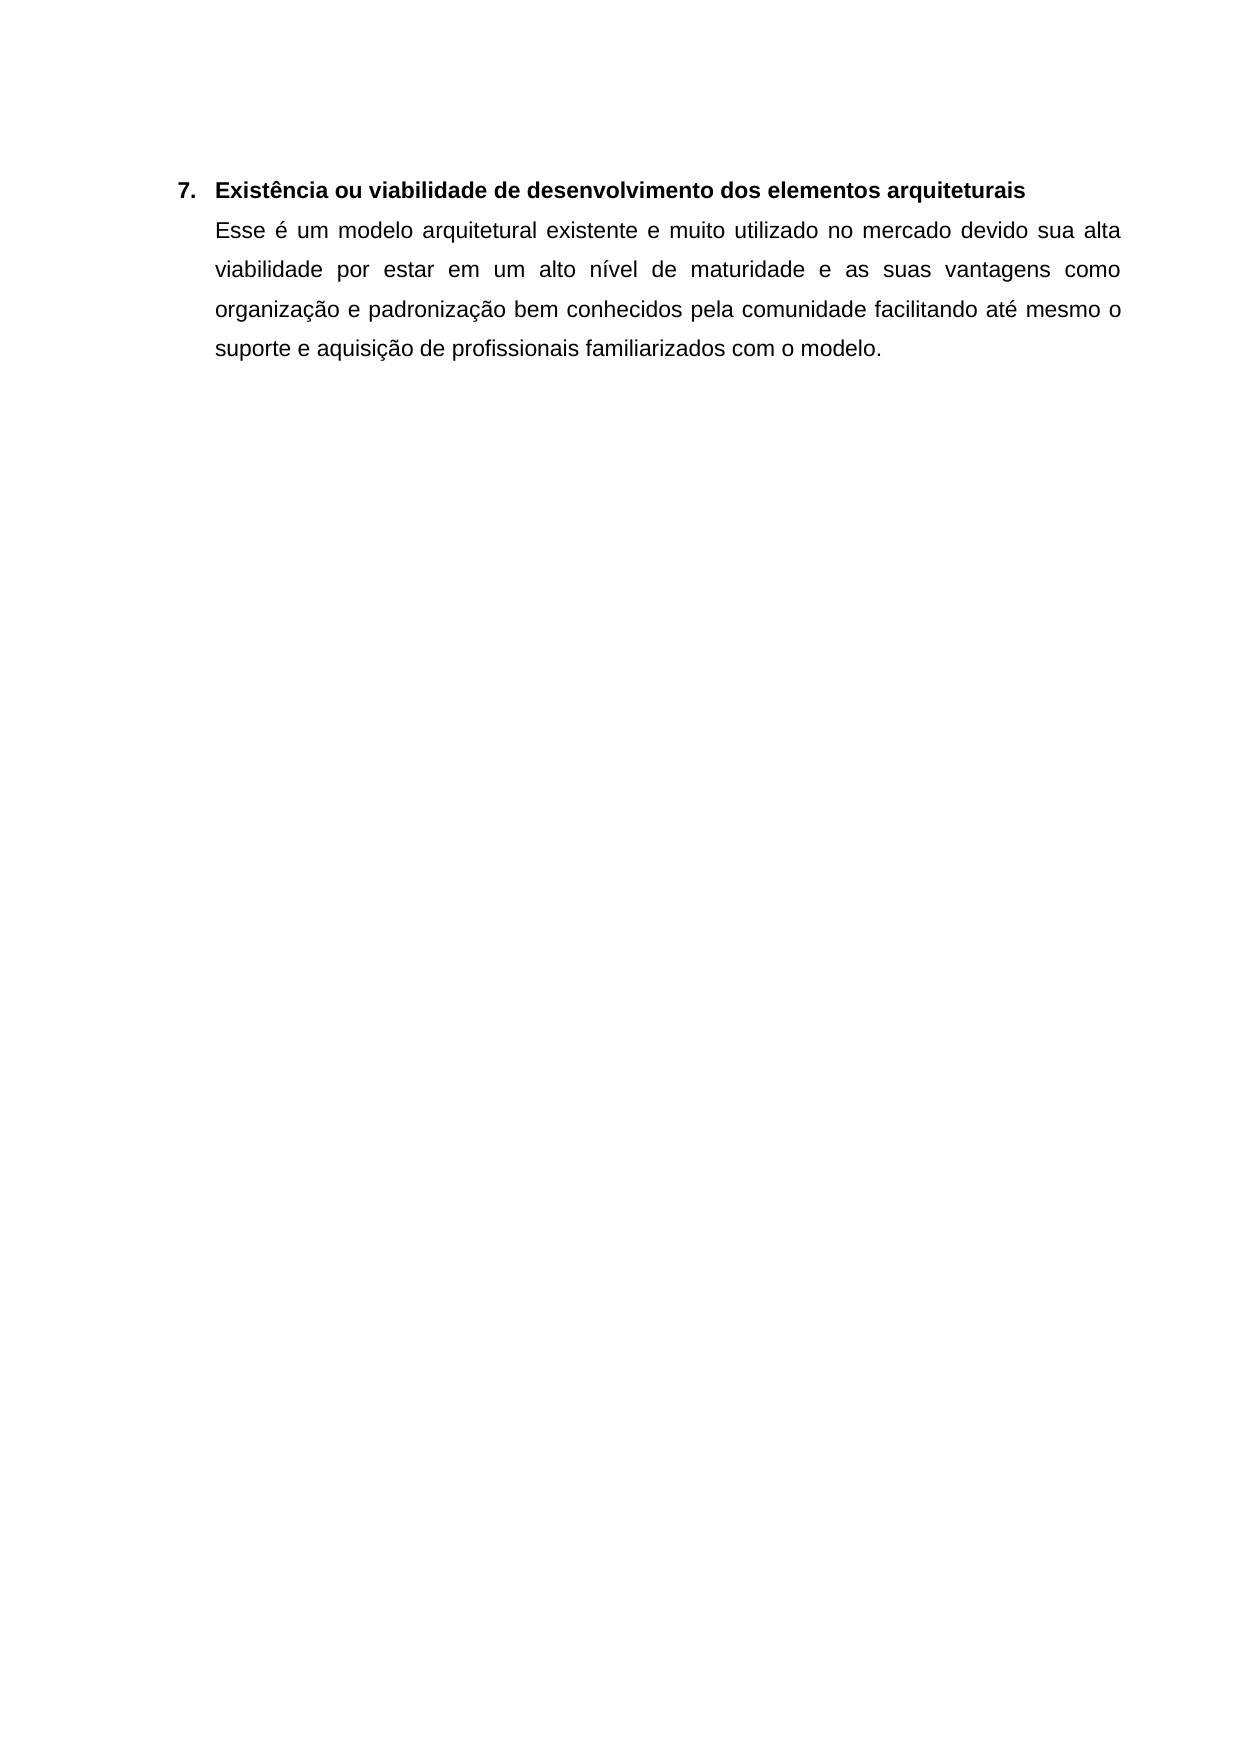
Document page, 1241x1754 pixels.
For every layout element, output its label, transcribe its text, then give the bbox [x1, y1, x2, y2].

text Esse é um modelo arquitetural existente e muito utilizado no mercado devido sua alta viabilidade por estar em um alto nível de maturidade e as suas vantagens como organização e padronização bem conhecidos pela comunidade facilitando até mesmo o suporte e aquisição de profissionais familiarizados com o modelo. [215, 217, 1122, 361]
list Existência ou viabilidade de desenvolvimento dos elementos arquiteturais [177, 177, 1122, 203]
